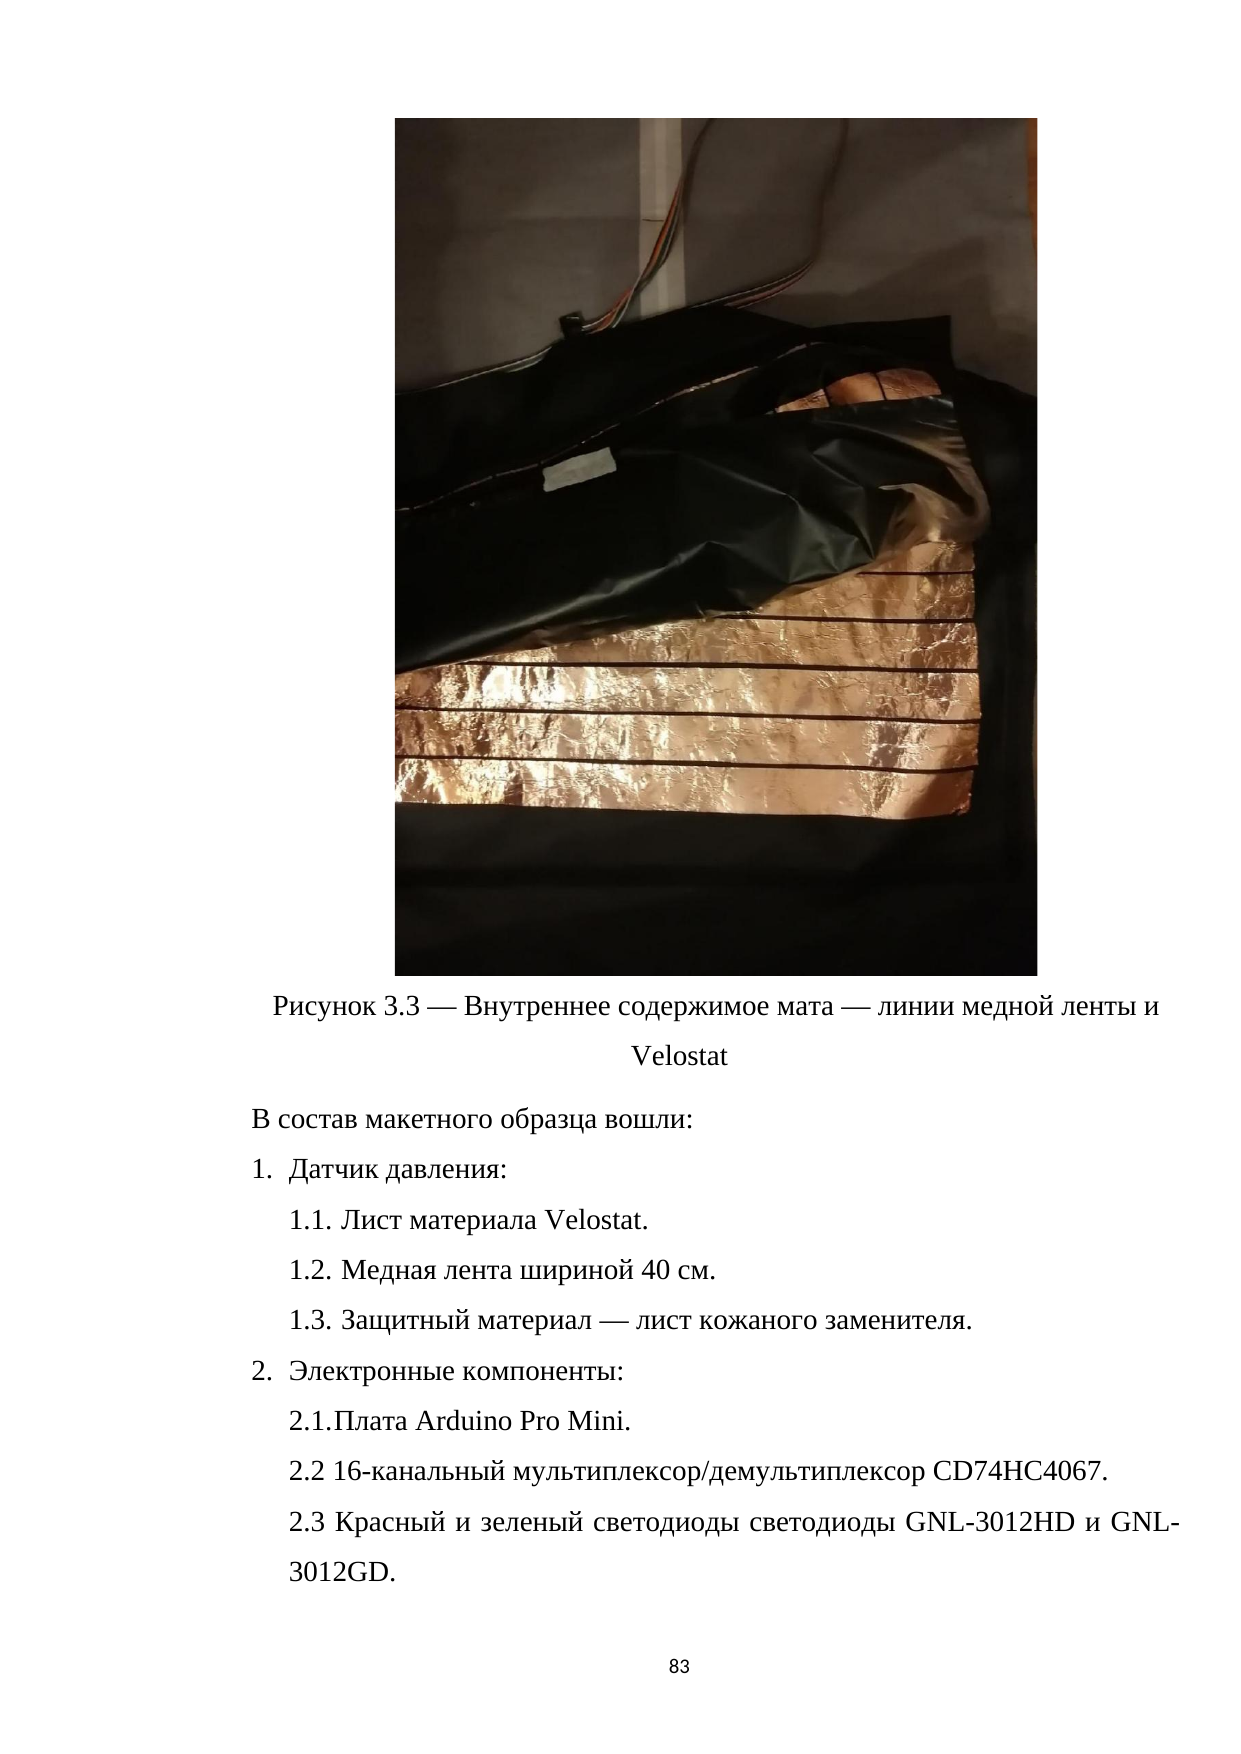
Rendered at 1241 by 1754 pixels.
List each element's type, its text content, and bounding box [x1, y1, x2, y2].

list Электронные компоненты: [251, 1353, 1181, 1386]
list Плата Arduino Pro Mini. [288, 1403, 1181, 1437]
list Защитный материал — лист кожаного заменителя. [288, 1302, 1181, 1336]
text 2.3 Красный и зеленый светодиоды светодиоды GNL-3012HD и GNL-3012GD. [288, 1504, 1181, 1587]
list Лист материала Velostat. [288, 1202, 1181, 1235]
picture [394, 118, 1038, 976]
list Датчик давления: [251, 1151, 1181, 1185]
text В состав макетного образца вошли: [177, 1101, 1181, 1135]
text 2.2 16-канальный мультиплексор/демультиплексор CD74HC4067. [288, 1453, 1181, 1487]
list Медная лента шириной 40 см. [288, 1252, 1181, 1286]
text Рисунок 3.3 — Внутреннее содержимое мата — линии медной ленты и Velostat [177, 988, 1181, 1072]
